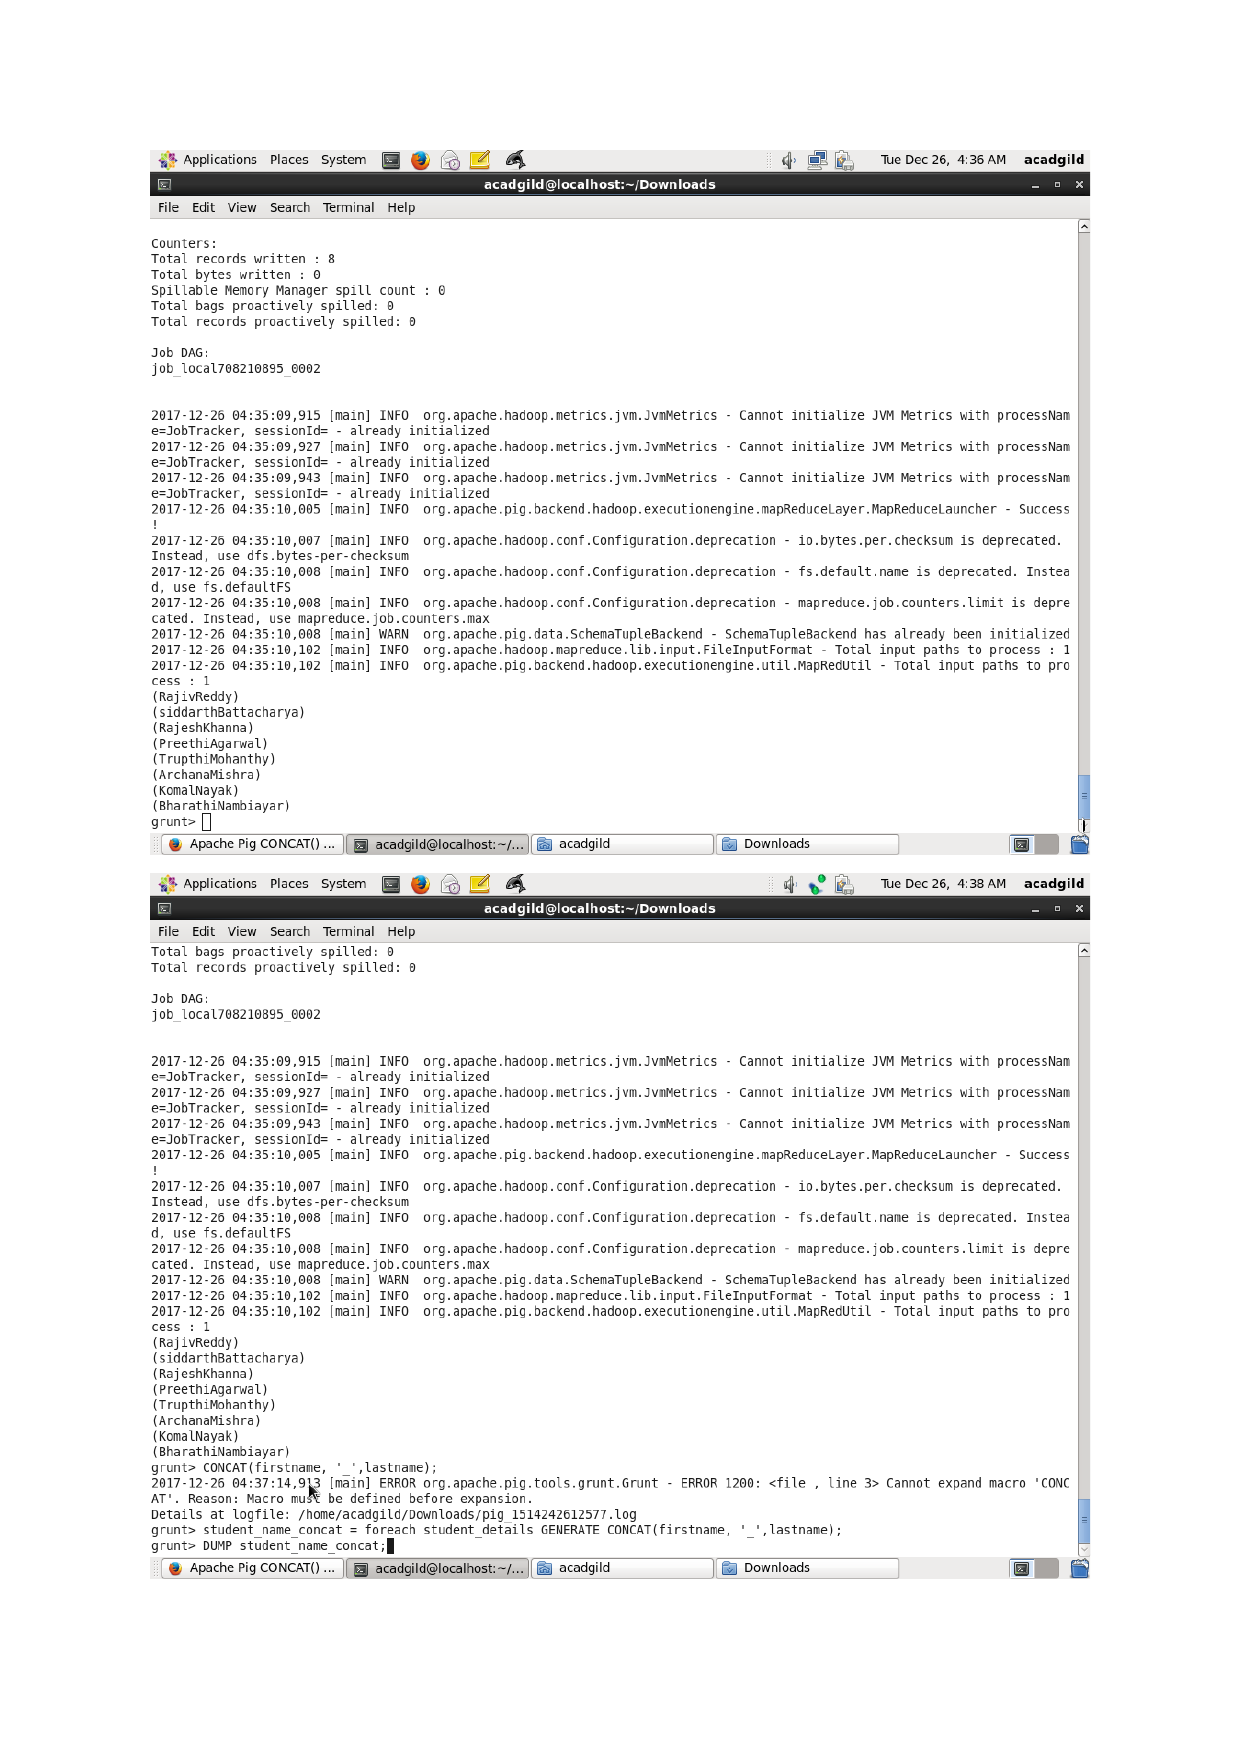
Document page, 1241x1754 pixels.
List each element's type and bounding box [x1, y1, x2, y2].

picture [150, 150, 1091, 855]
picture [150, 873, 1091, 1579]
